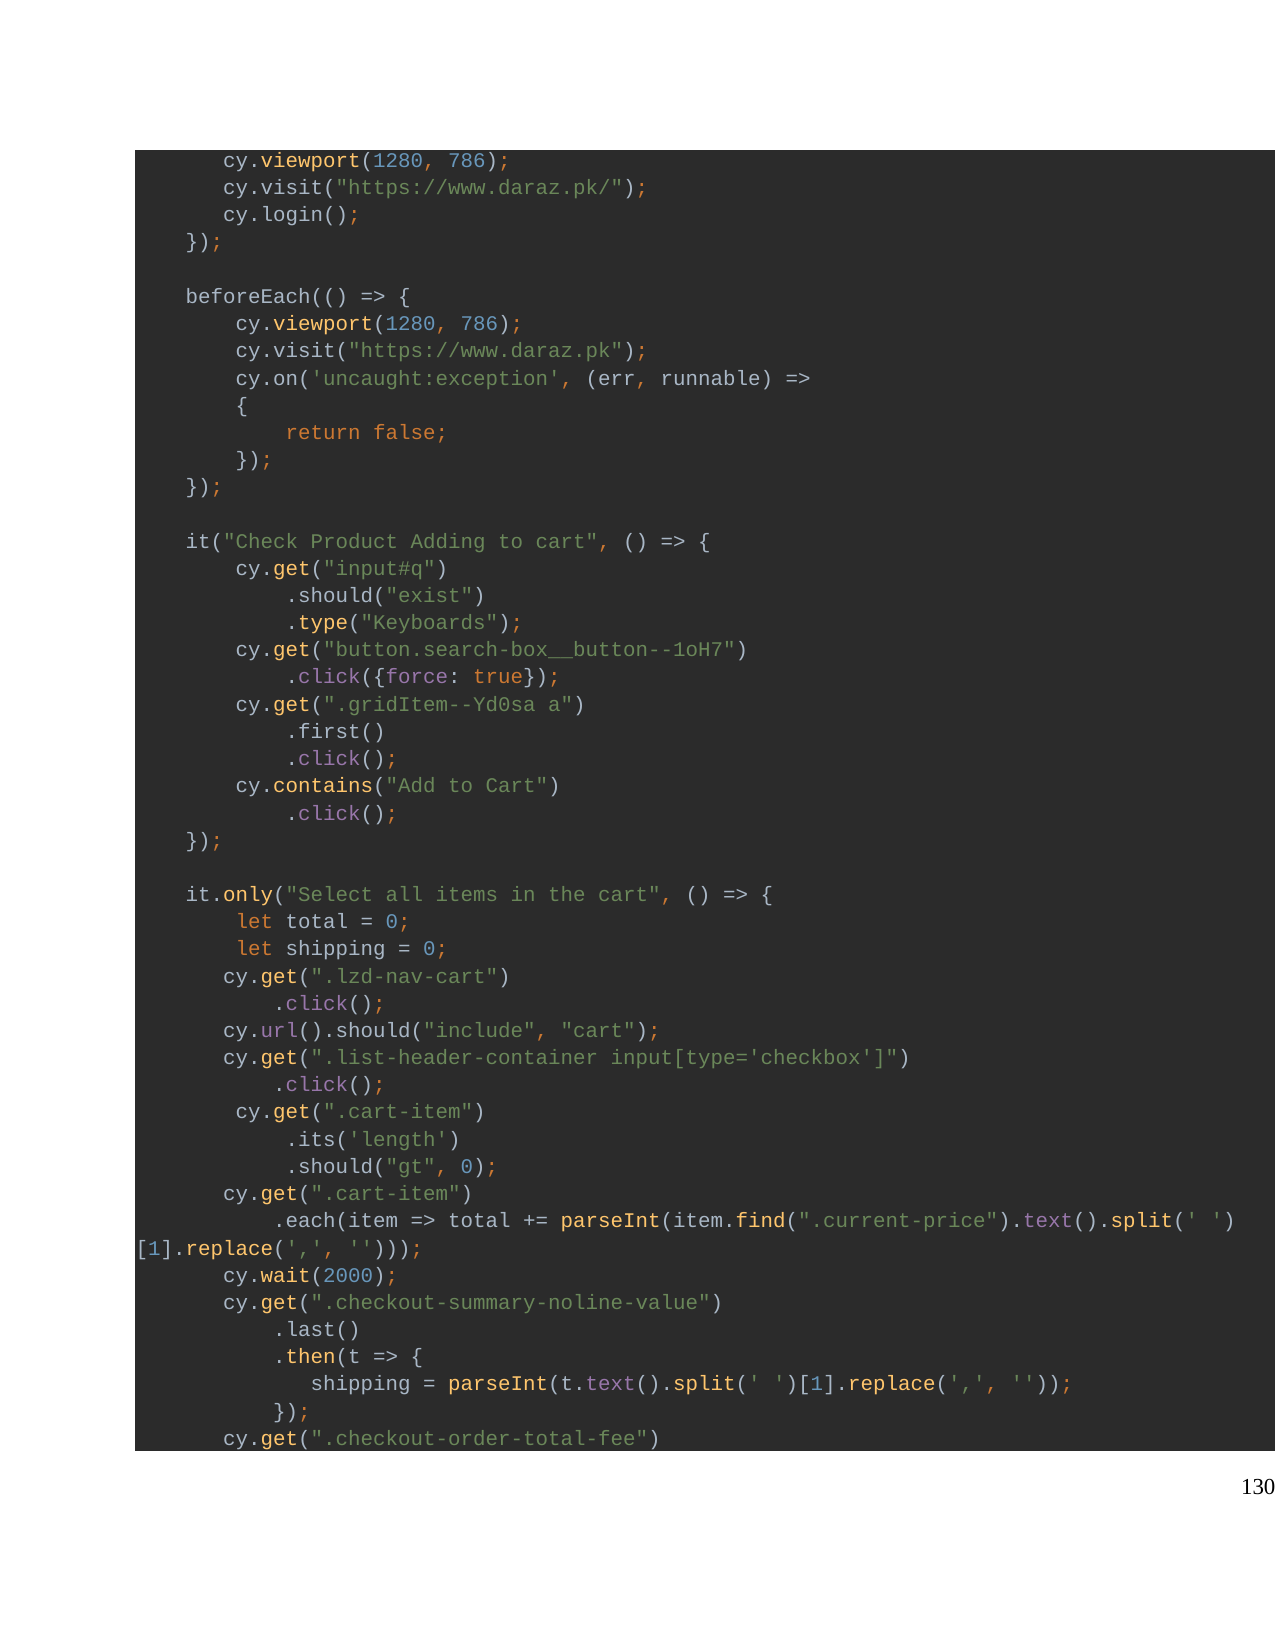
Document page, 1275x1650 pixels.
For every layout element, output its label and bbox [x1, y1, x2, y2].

text [135, 150, 1275, 1451]
